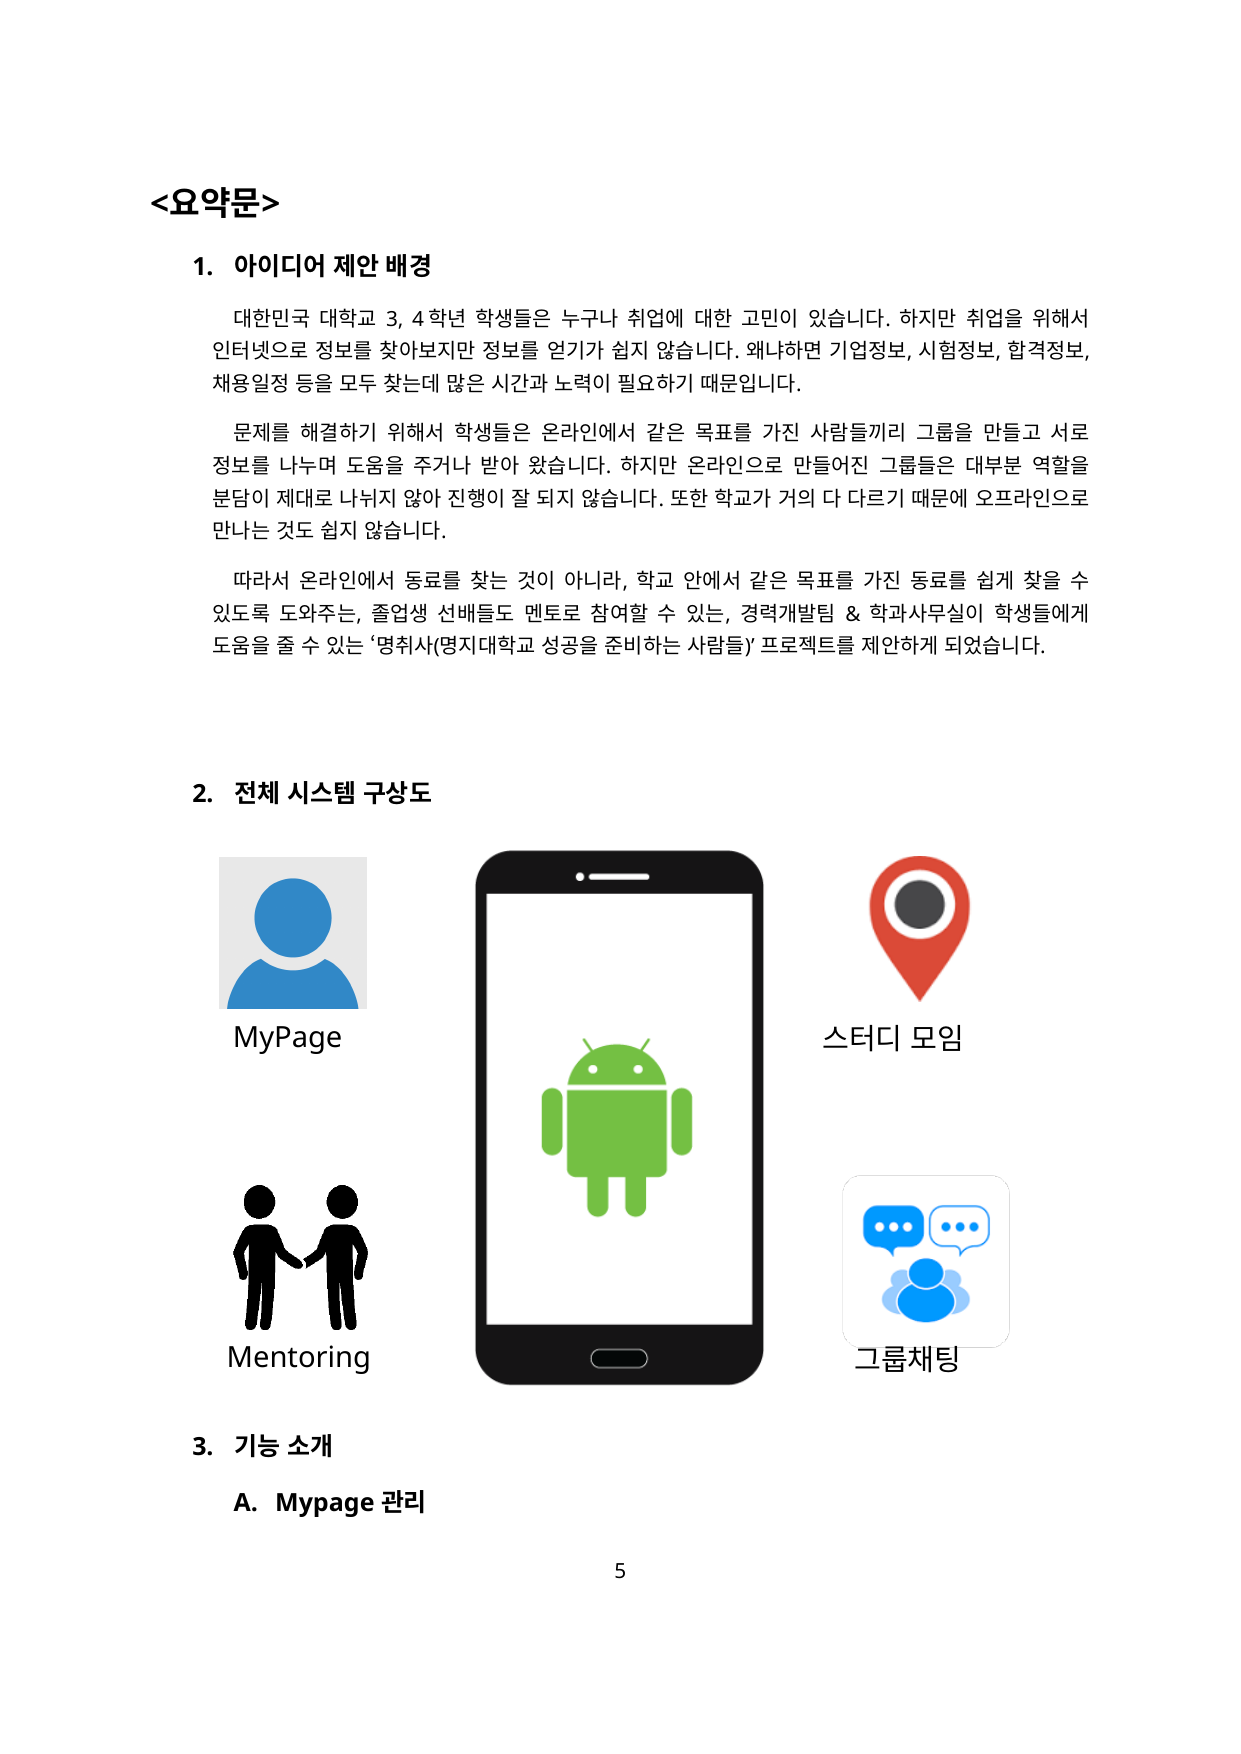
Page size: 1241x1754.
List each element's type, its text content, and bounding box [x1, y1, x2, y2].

list Mypage 관리 [233, 1482, 1090, 1518]
text 대한민국 대학교 3, 4학년 학생들은 누구나 취업에 대한 고민이 있습니다. 하지만 취업을 위해서 인터넷으로 정보를 찾아보지만 정보를 얻기가 쉽지 않습니다. 왜냐하면 기업정보, 시험정보, 합격정보, 채용일정 등을 모두 찾는데 많은 시간과 노력이 필요하기 때문입니다. [212, 302, 1090, 398]
text <요약문> [150, 177, 1090, 226]
text 아이디어 제안 배경 [192, 246, 1090, 282]
text 따라서 온라인에서 동료를 찾는 것이 아니라, 학교 안에서 같은 목표를 가진 동료를 쉽게 찾을 수 있도록 도와주는, 졸업생 선배들도 멘토로 참여할 수 있는, 경력개발팀 & 학과사무실이 학생들에게 도움을 줄 수 있는 ‘명취사(명지대학교 성공을 준비하는 사람들)’ 프로젝트를 제안하게 되었습니다. [212, 564, 1090, 660]
picture [219, 848, 1021, 1393]
text 전체 시스템 구상도 [192, 773, 1090, 810]
text 문제를 해결하기 위해서 학생들은 온라인에서 같은 목표를 가진 사람들끼리 그룹을 만들고 서로 정보를 나누며 도움을 주거나 받아 왔습니다. 하지만 온라인으로 만들어진 그룹들은 대부분 역할을 분담이 제대로 나뉘지 않아 진행이 잘 되지 않습니다. 또한 학교가 거의 다 다르기 때문에 오프라인으로 만나는 것도 쉽지 않습니다. [212, 417, 1090, 545]
